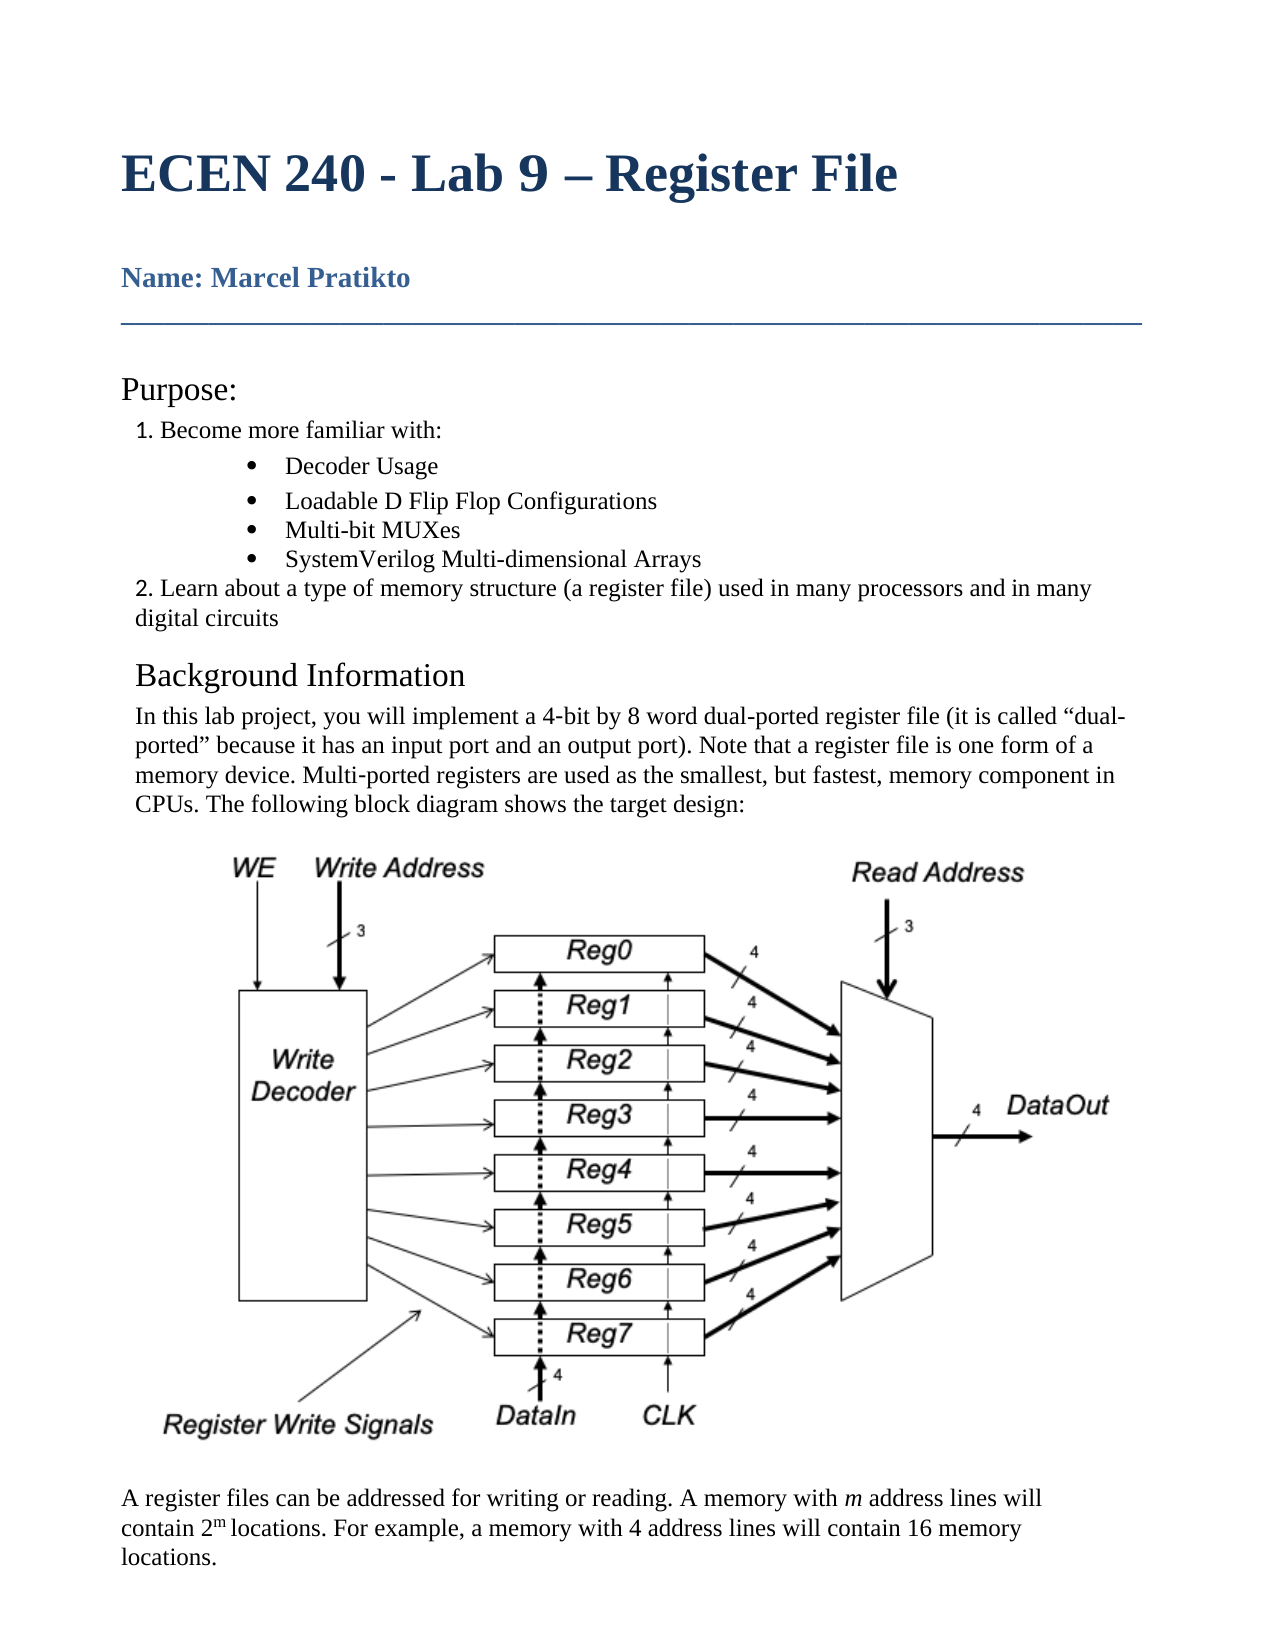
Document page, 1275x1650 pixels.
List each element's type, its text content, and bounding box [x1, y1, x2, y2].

list Decoder Usage [247, 451, 889, 480]
list Loadable D Flip Flop Configurations [247, 486, 889, 515]
list Become more familiar with: [135, 414, 889, 445]
subtitle Purpose: [121, 369, 1150, 408]
list SystemVerilog Multi-dimensional Arrays [247, 544, 702, 572]
text In this lab project, you will implement a 4‐bit by 8 word dual-ported register file (it is called “dual-ported” because it has an input port and an output port). Note that a register file is one form of a memory device. Multi‐ported registers are used as the smallest, but fastest, memory component in CPUs. The following block diagram shows the target design: [135, 700, 1136, 818]
subtitle Background Information [135, 656, 1150, 694]
subtitle Name: Marcel Pratikto [121, 260, 1150, 294]
picture [120, 842, 1150, 1457]
list Learn about a type of memory structure (a register file) used in many processors and in many digital circuits [135, 572, 1112, 632]
subtitle ECEN 240 - Lab 9 – Register File [121, 141, 1150, 203]
text A register files can be addressed for writing or reading. A memory with m address lines will contain 2m locations. For example, a memory with 4 address lines will contain 16 memory locations. [121, 1484, 1100, 1570]
list Multi-bit MUXes [247, 515, 721, 544]
subtitle ______________________________________________________________________ [121, 294, 1150, 327]
